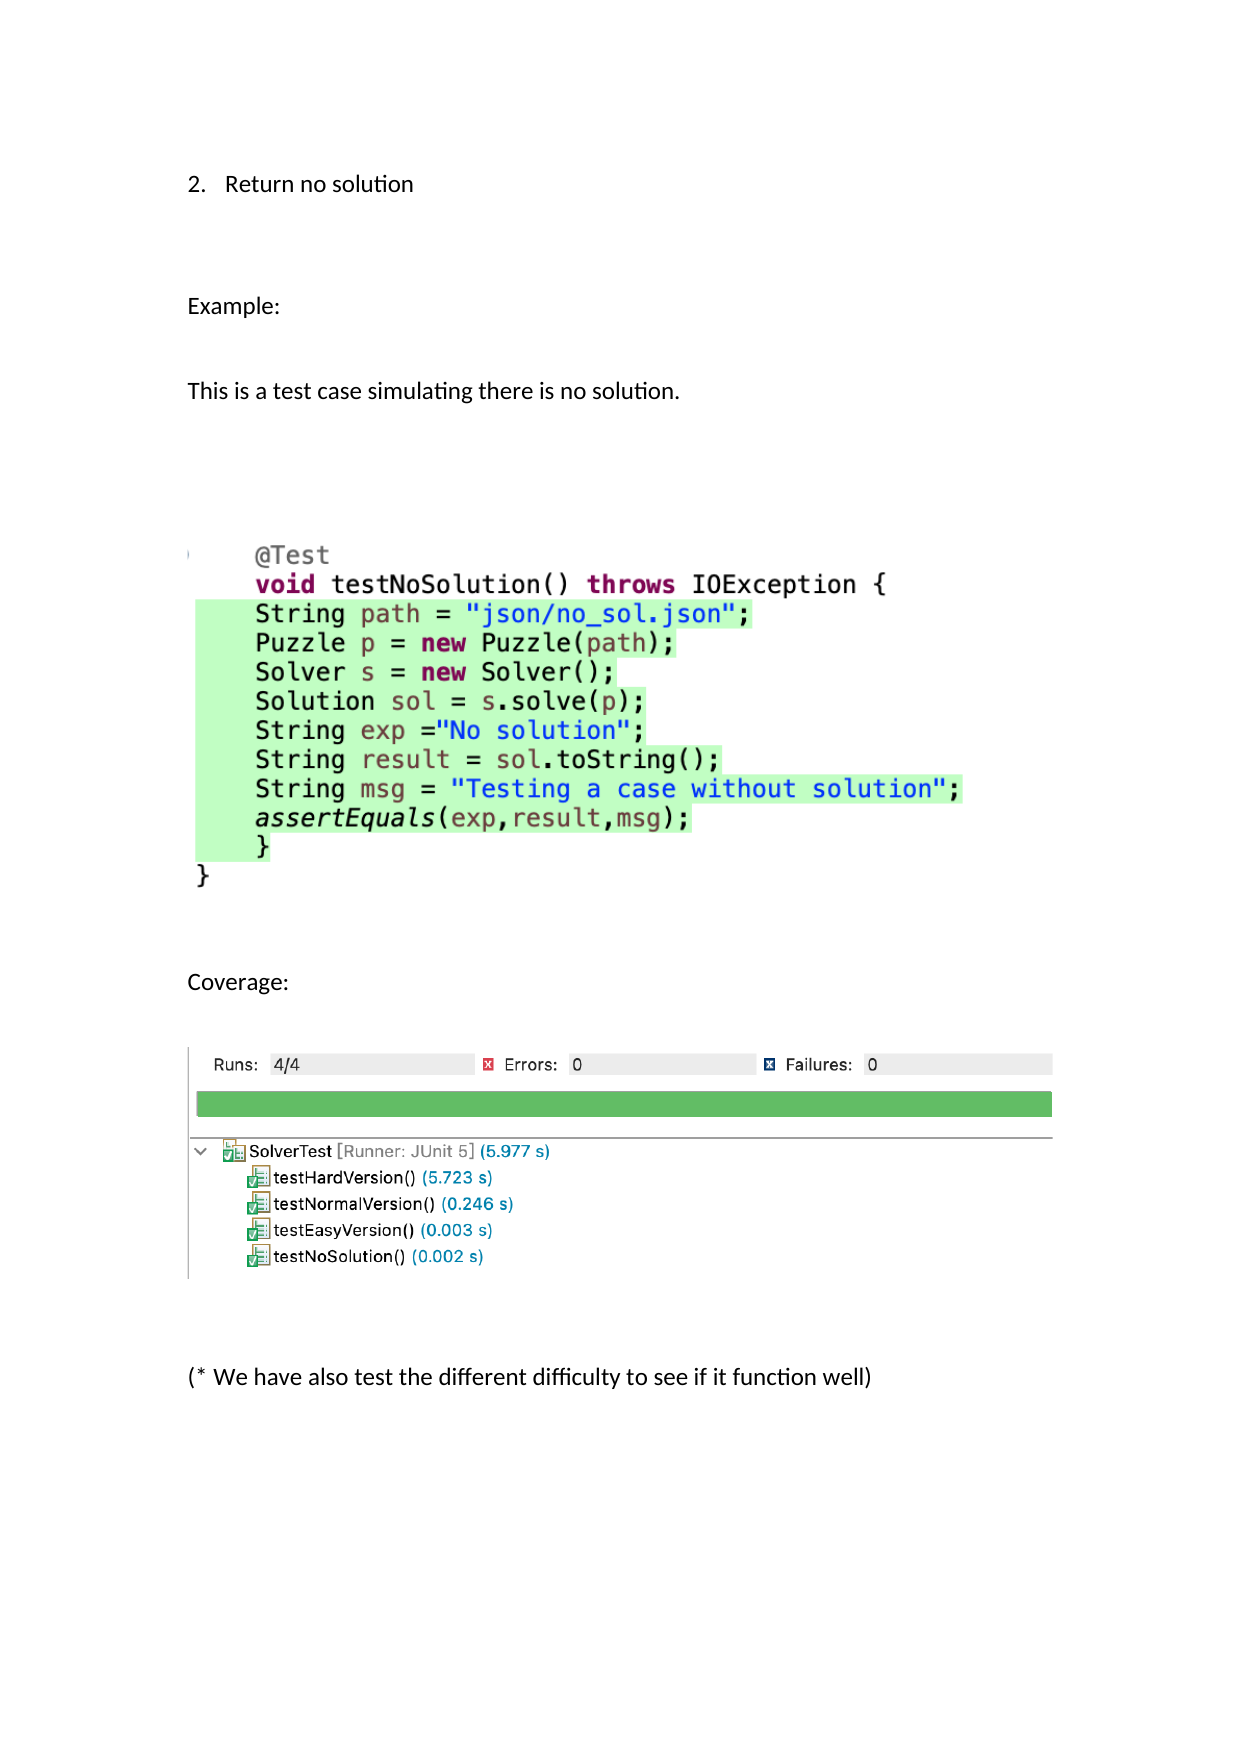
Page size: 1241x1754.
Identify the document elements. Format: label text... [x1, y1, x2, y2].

picture [187, 1047, 1053, 1279]
text This is a test case simulating there is no solution. [187, 371, 1053, 409]
text (* We have also test the different difficulty to see if it function well) [187, 1357, 1053, 1395]
text Example: [187, 287, 1053, 324]
text Coverage: [187, 963, 1053, 1000]
picture [187, 540, 971, 914]
list Return no solution [187, 164, 1053, 202]
